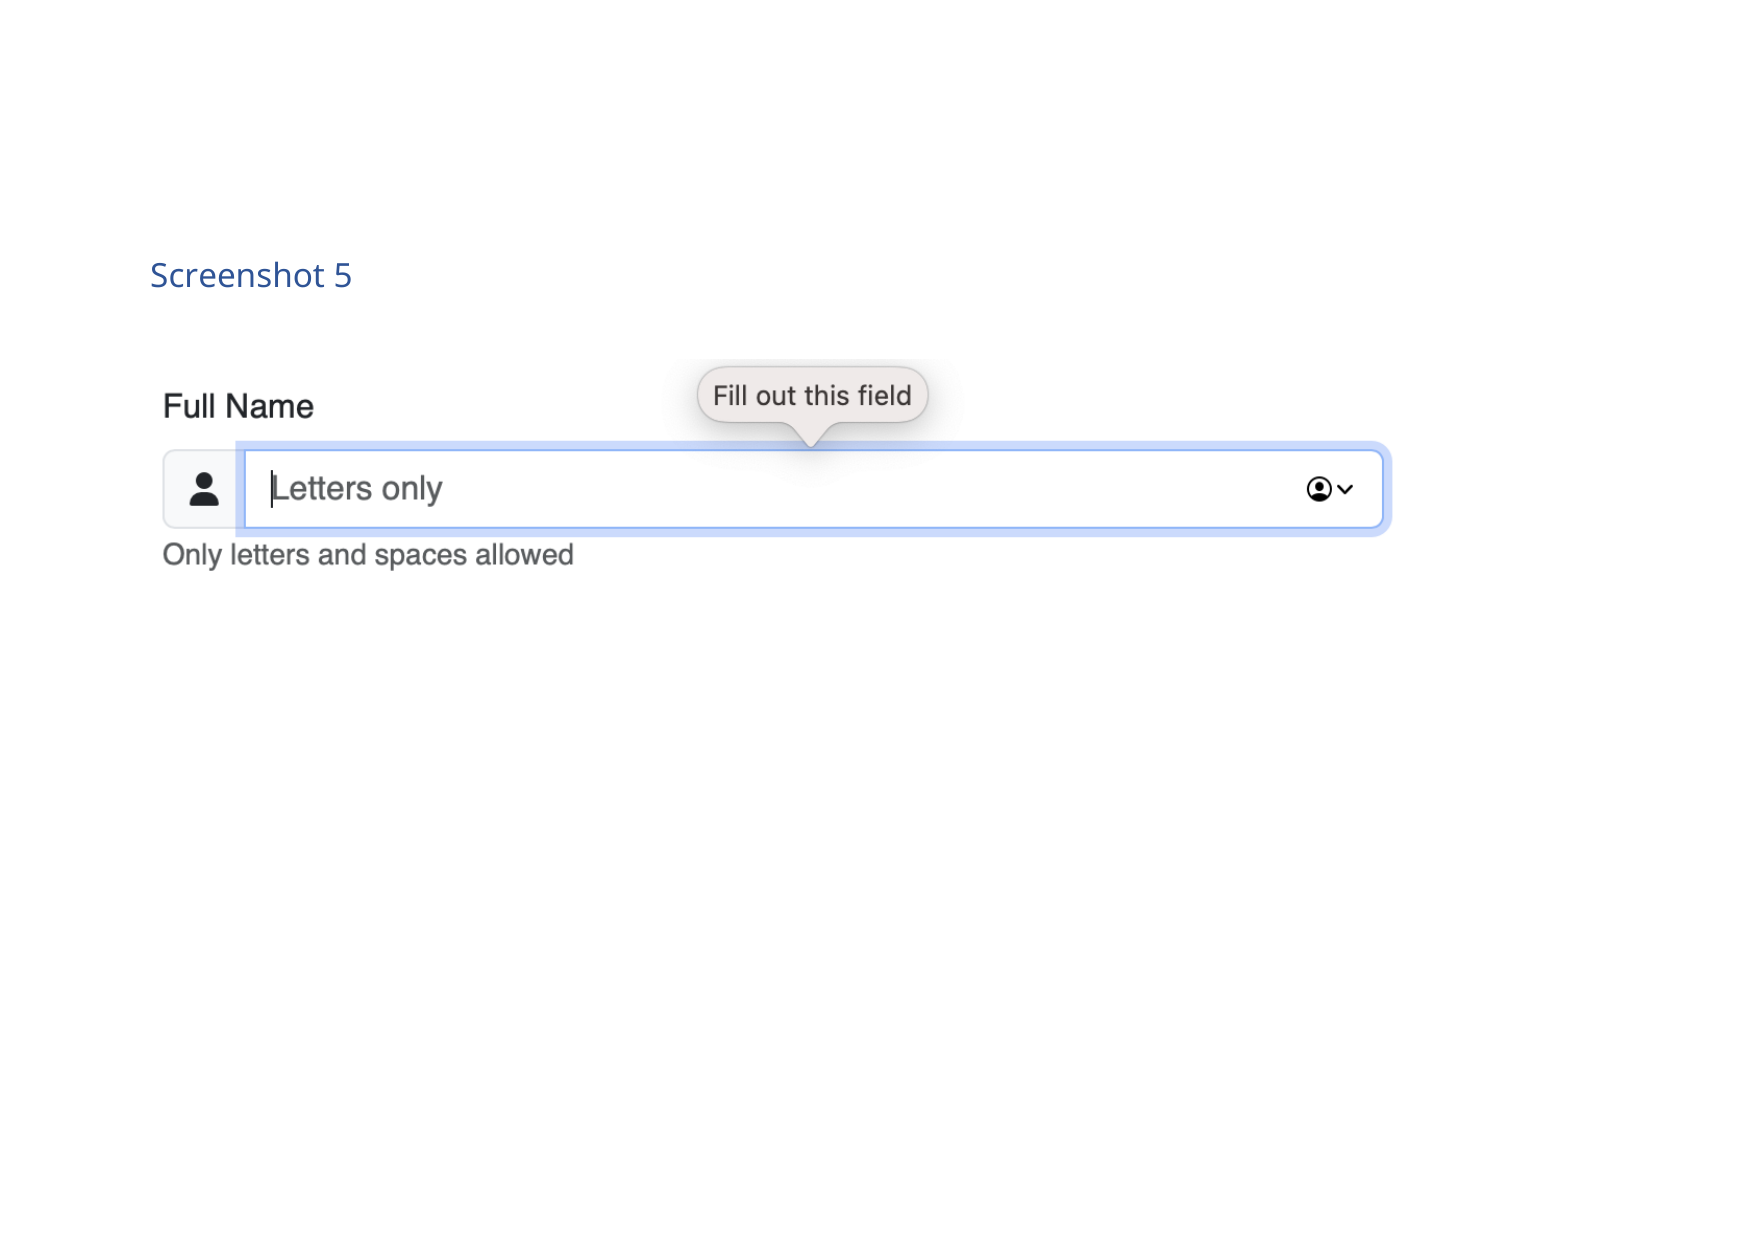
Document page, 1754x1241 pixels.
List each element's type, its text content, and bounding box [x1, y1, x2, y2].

subtitle Screenshot 5 [150, 252, 1604, 298]
picture [150, 359, 1407, 575]
